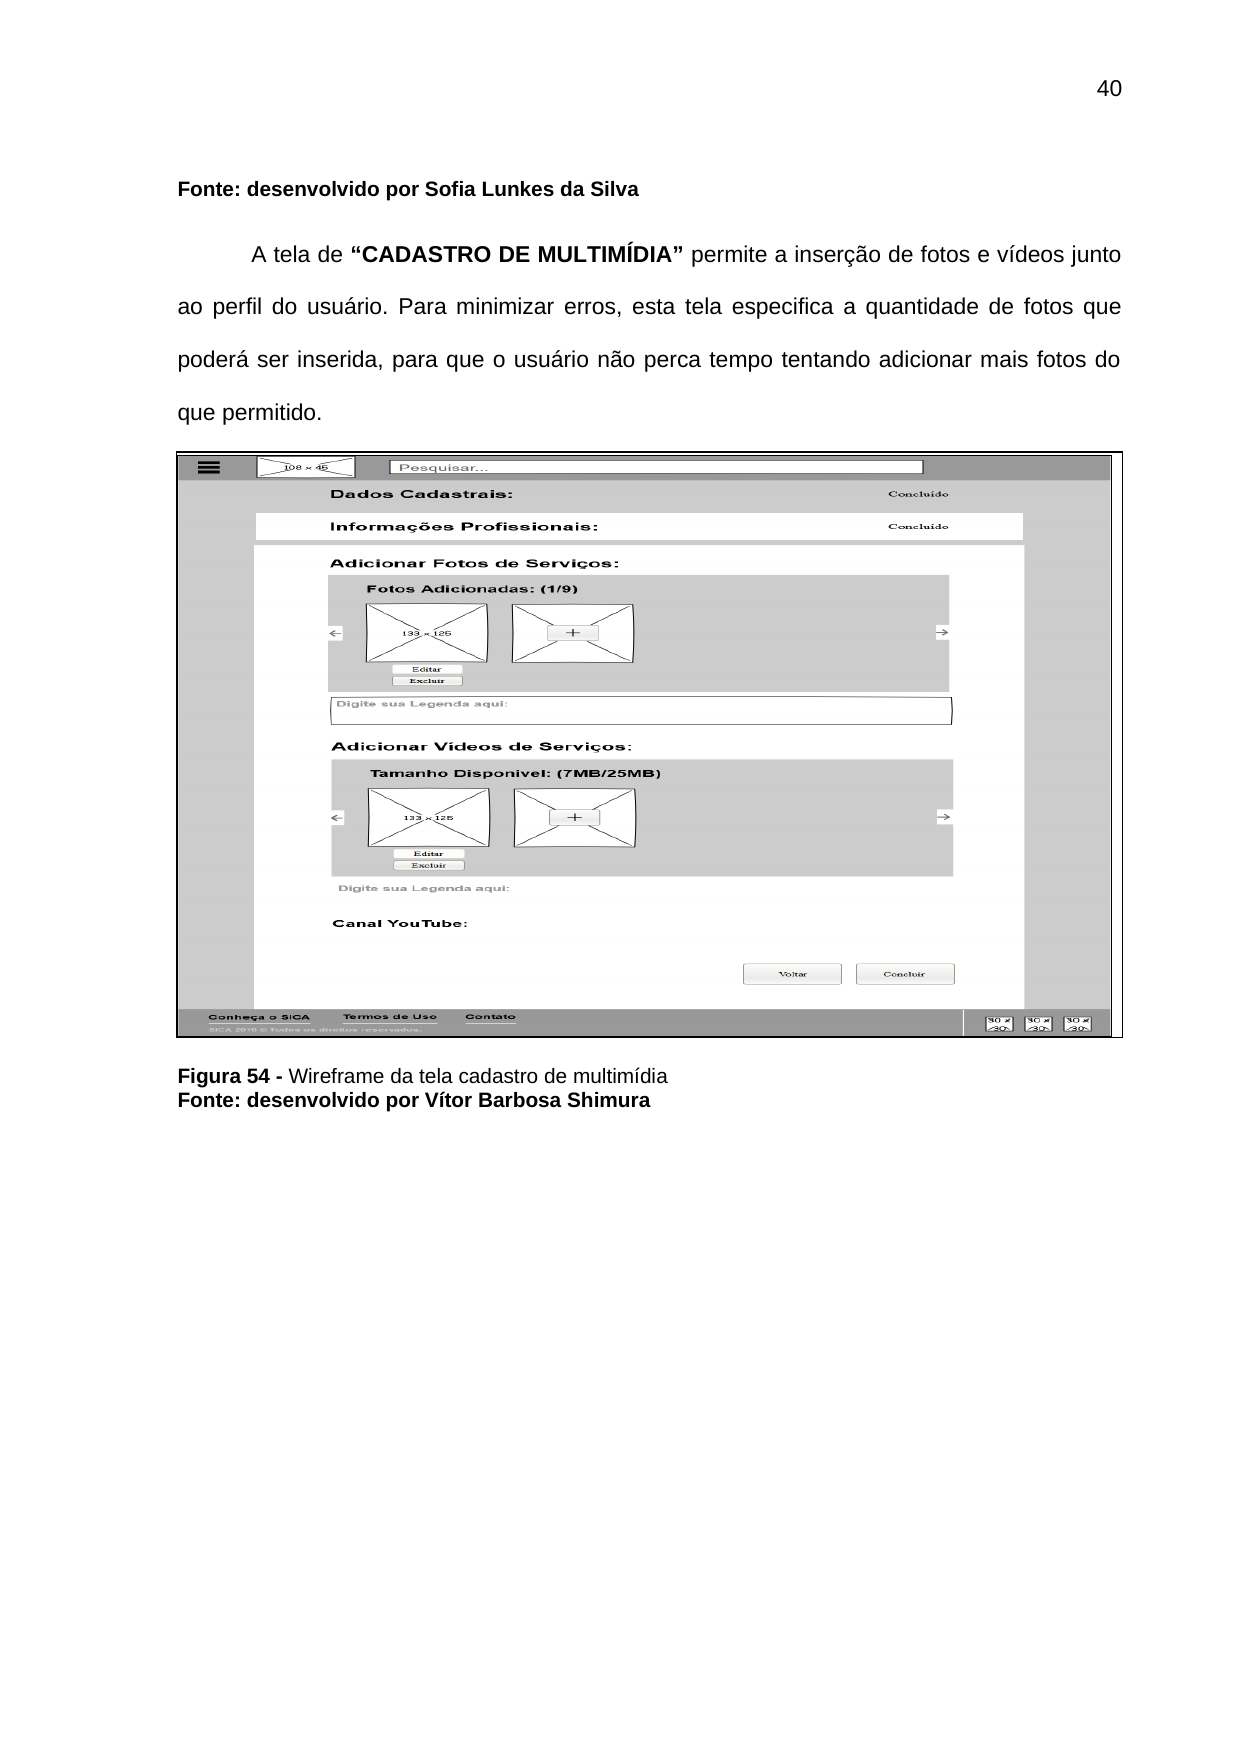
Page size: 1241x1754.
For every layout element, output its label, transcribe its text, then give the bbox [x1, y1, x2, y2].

picture [178, 456, 1111, 1036]
text Fonte: desenvolvido por Sofia Lunkes da Silva [177, 177, 1122, 201]
text A tela de “CADASTRO DE MULTIMÍDIA” permite a inserção de fotos e vídeos junto ao perfil do usuário. Para minimizar erros, esta tela especifica a quantidade de fotos que poderá ser inserida, para que o usuário não perca tempo tentando adicionar mais fotos do que permitido. [177, 241, 1122, 425]
text Fonte: desenvolvido por Vítor Barbosa Shimura [177, 1088, 1122, 1112]
